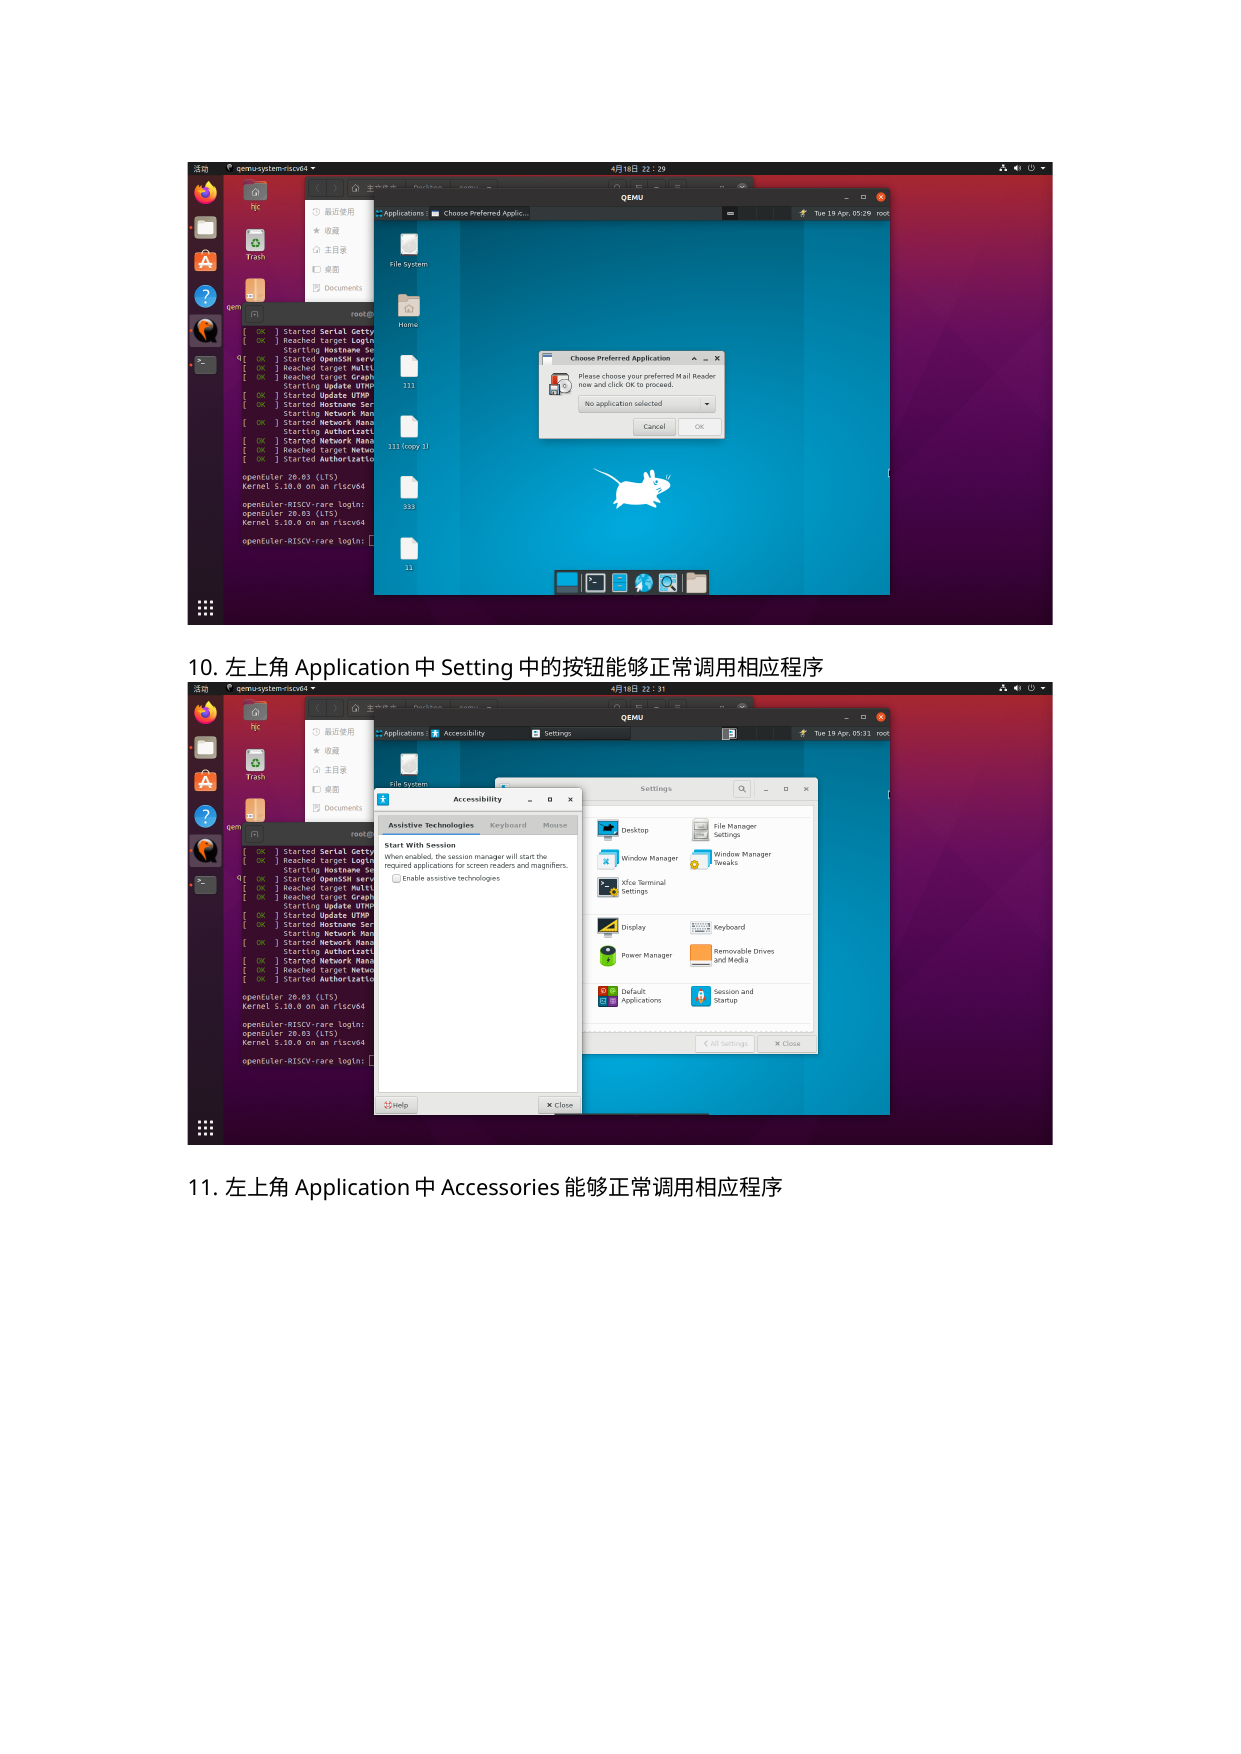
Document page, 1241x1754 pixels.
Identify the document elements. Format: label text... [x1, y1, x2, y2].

list 左上角Application中Setting中的按钮能够正常调用相应程序 [187, 649, 1053, 682]
picture [187, 682, 1053, 1145]
picture [187, 162, 1053, 625]
list 左上角Application中Accessories能够正常调用相应程序 [187, 1169, 1053, 1202]
